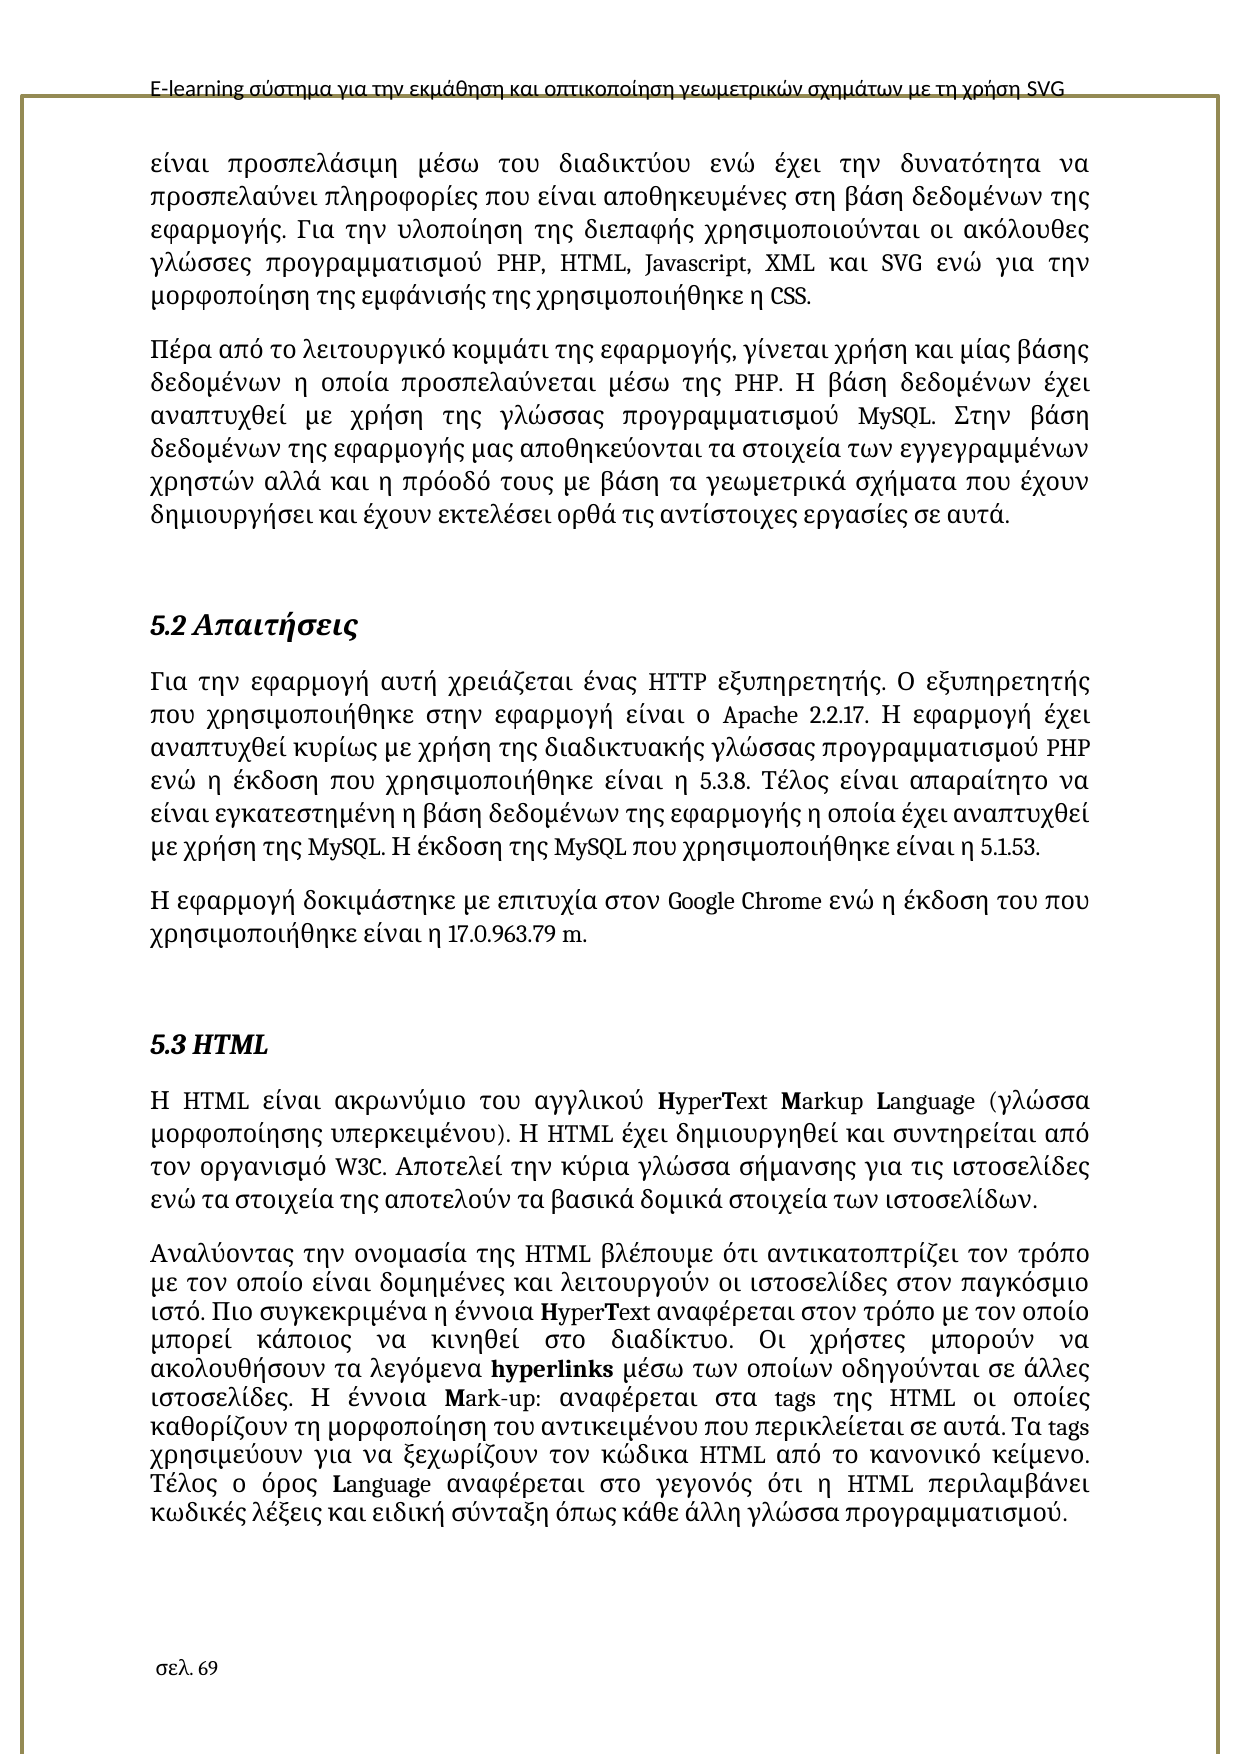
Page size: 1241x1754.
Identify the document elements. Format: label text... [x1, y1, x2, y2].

text Η HTML είναι ακρωνύμιο του αγγλικού HyperText Markup Language (γλώσσα μορφοποίησης υπερκειμένου). Η HTML έχει δημιουργηθεί και συντηρείται από τον οργανισμό W3C. Αποτελεί την κύρια γλώσσα σήμανσης για τις ιστοσελίδες ενώ τα στοιχεία της αποτελούν τα βασικά δομικά στοιχεία των ιστοσελίδων. [150, 1087, 1090, 1215]
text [150, 150, 1090, 311]
text 5.3 HTML [150, 1028, 1090, 1061]
text 5.2 Απαιτήσεις [150, 609, 1090, 642]
list Αναλύοντας την ονομασία της HTML βλέπουμε ότι αντικατοπτρίζει τον τρόπο με τον οποίο είναι δομημένες και λειτουργούν οι ιστοσελίδες στον παγκόσμιο ιστό. Πιο συγκεκριμένα η έννοια HyperText αναφέρεται στον τρόπο με τον οποίο μπορεί κάποιος να κινηθεί στο διαδίκτυο. Οι χρήστες μπορούν να ακολουθήσουν τα λεγόμενα hyperlinks μέσω των οποίων οδηγούνται σε άλλες ιστοσελίδες. Η έννοια Mark-up: αναφέρεται στα tags της HTML οι οποίες καθορίζουν τη μορφοποίηση του αντικειμένου που περικλείεται σε αυτά. Τα tags χρησιμεύουν για να ξεχωρίζουν τον κώδικα HTML από το κανονικό κείμενο. Τέλος ο όρος Language αναφέρεται στο γεγονός ότι η HTML περιλαμβάνει κωδικές λέξεις και ειδική σύνταξη όπως κάθε άλλη γλώσσα προγραμματισμού. [150, 1240, 1090, 1528]
text Για την εφαρμογή αυτή χρειάζεται ένας HTTP εξυπηρετητής. Ο εξυπηρετητής που χρησιμοποιήθηκε στην εφαρμογή είναι ο Apache 2.2.17. Η εφαρμογή έχει αναπτυχθεί κυρίως με χρήση της διαδικτυακής γλώσσας προγραμματισμού PHP ενώ η έκδοση που χρησιμοποιήθηκε είναι η 5.3.8. Τέλος είναι απαραίτητο να είναι εγκατεστημένη η βάση δεδομένων της εφαρμογής η οποία έχει αναπτυχθεί με χρήση της MySQL. Η έκδοση της MySQL που χρησιμοποιήθηκε είναι η 5.1.53. [150, 668, 1090, 862]
text Πέρα από το λειτουργικό κομμάτι της εφαρμογής, γίνεται χρήση και μίας βάσης δεδομένων η οποία προσπελαύνεται μέσω της PHP. Η βάση δεδομένων έχει αναπτυχθεί με χρήση της γλώσσας προγραμματισμού MySQL. Στην βάση δεδομένων της εφαρμογής μας αποθηκεύονται τα στοιχεία των εγγεγραμμένων χρηστών αλλά και η πρόοδό τους με βάση τα γεωμετρικά σχήματα που έχουν δημιουργήσει και έχουν εκτελέσει ορθά τις αντίστοιχες εργασίες σε αυτά. [150, 336, 1090, 530]
text Η εφαρμογή δοκιμάστηκε με επιτυχία στον Google Chrome ενώ η έκδοση του που χρησιμοποιήθηκε είναι η 17.0.963.79 m. [150, 887, 1090, 949]
